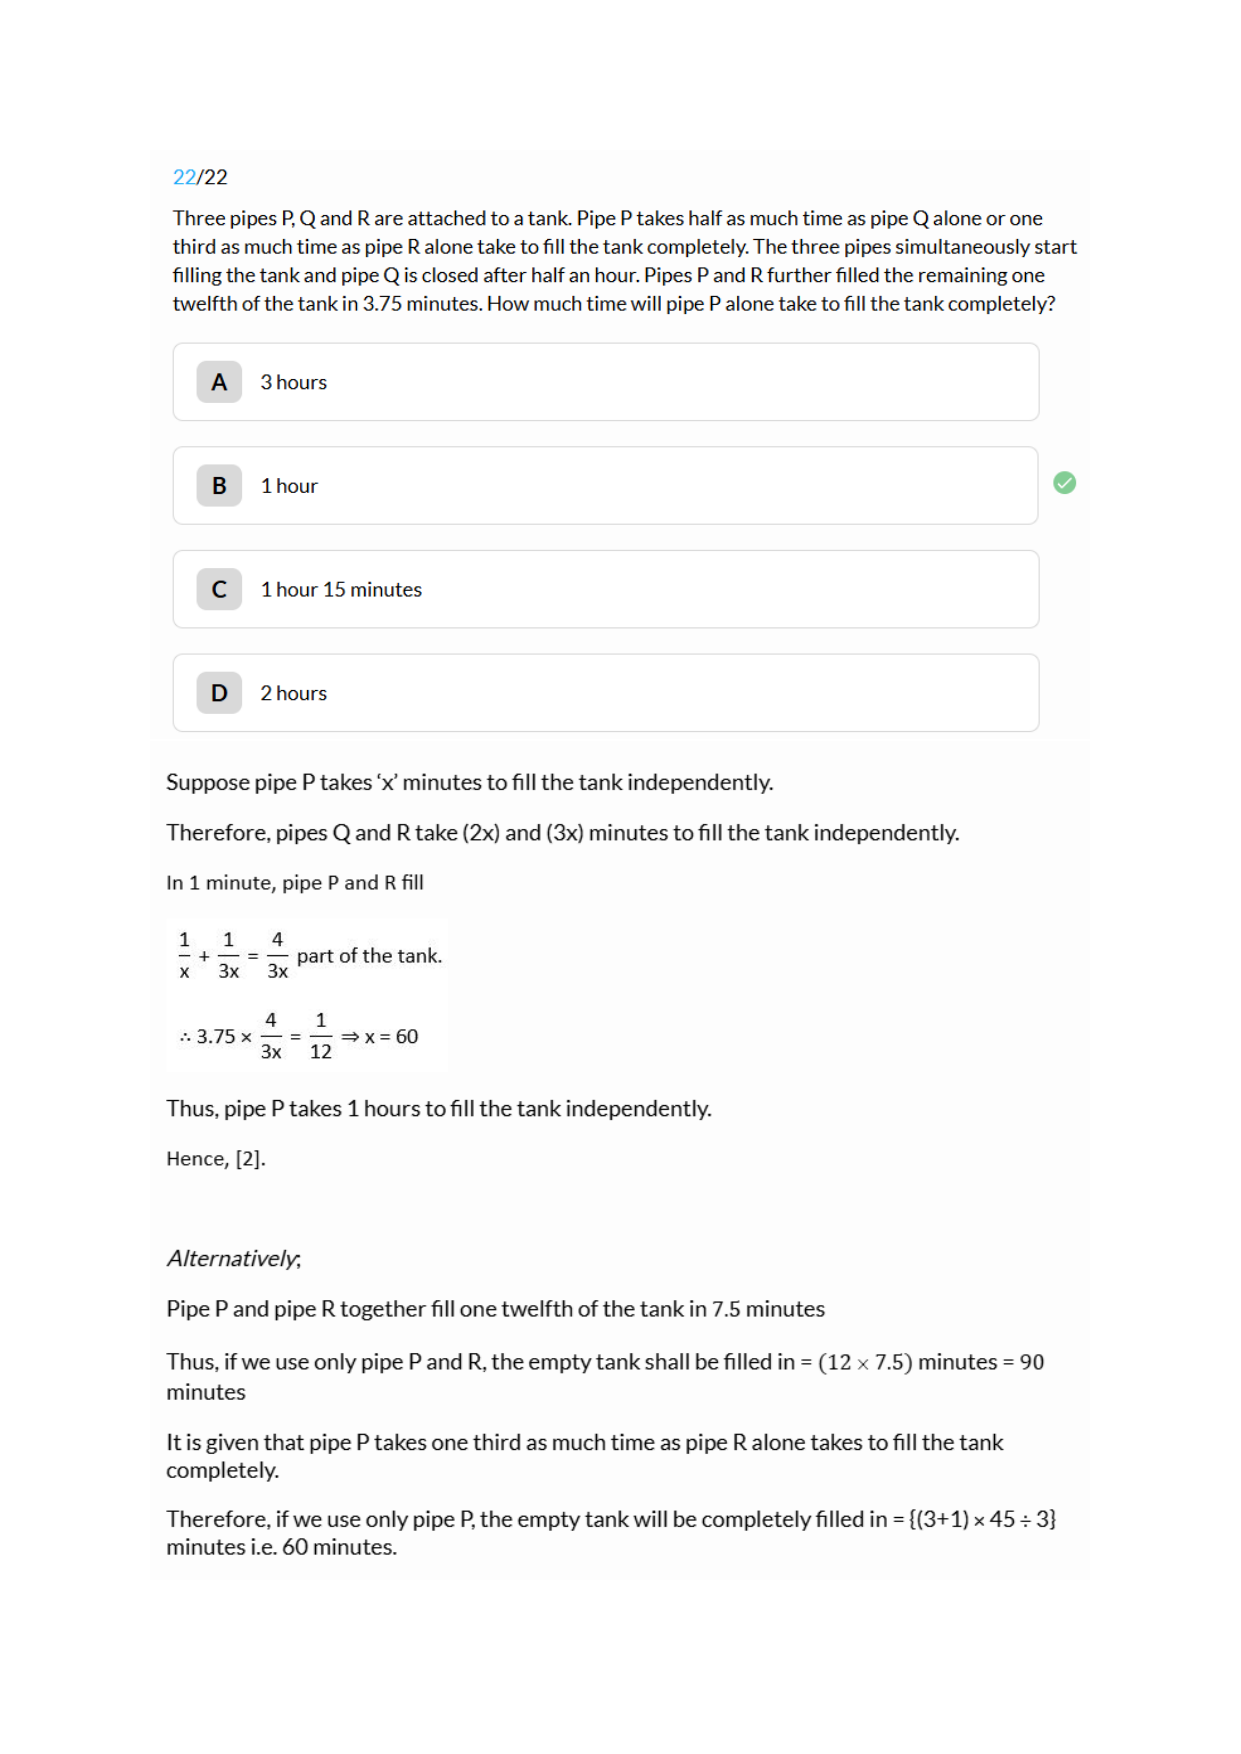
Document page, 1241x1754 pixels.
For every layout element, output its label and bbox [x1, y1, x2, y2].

picture [150, 741, 1091, 1580]
picture [150, 150, 1091, 739]
